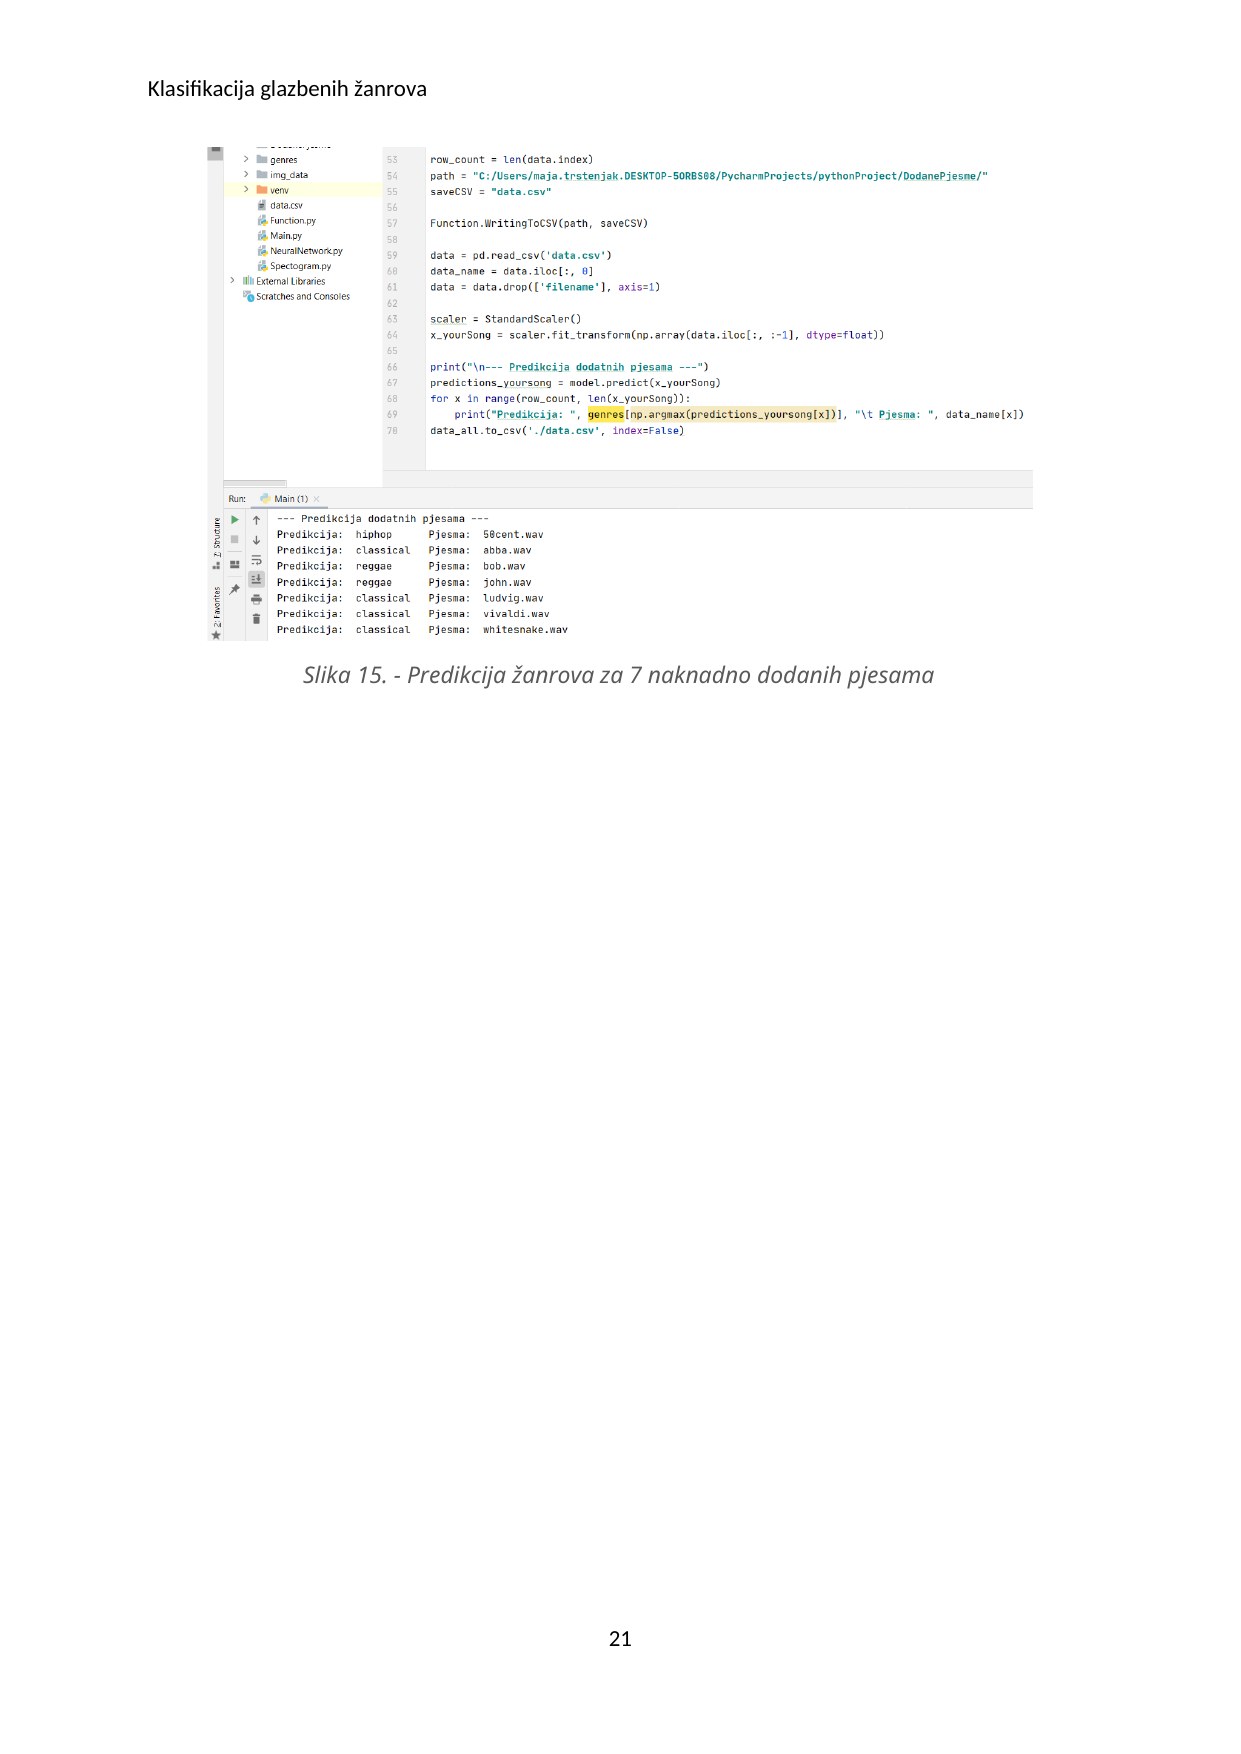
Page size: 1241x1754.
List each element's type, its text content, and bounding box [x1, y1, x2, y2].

picture [207, 147, 1033, 641]
text Slika 15. - Predikcija žanrova za 7 naknadno dodanih pjesama [148, 659, 1093, 691]
